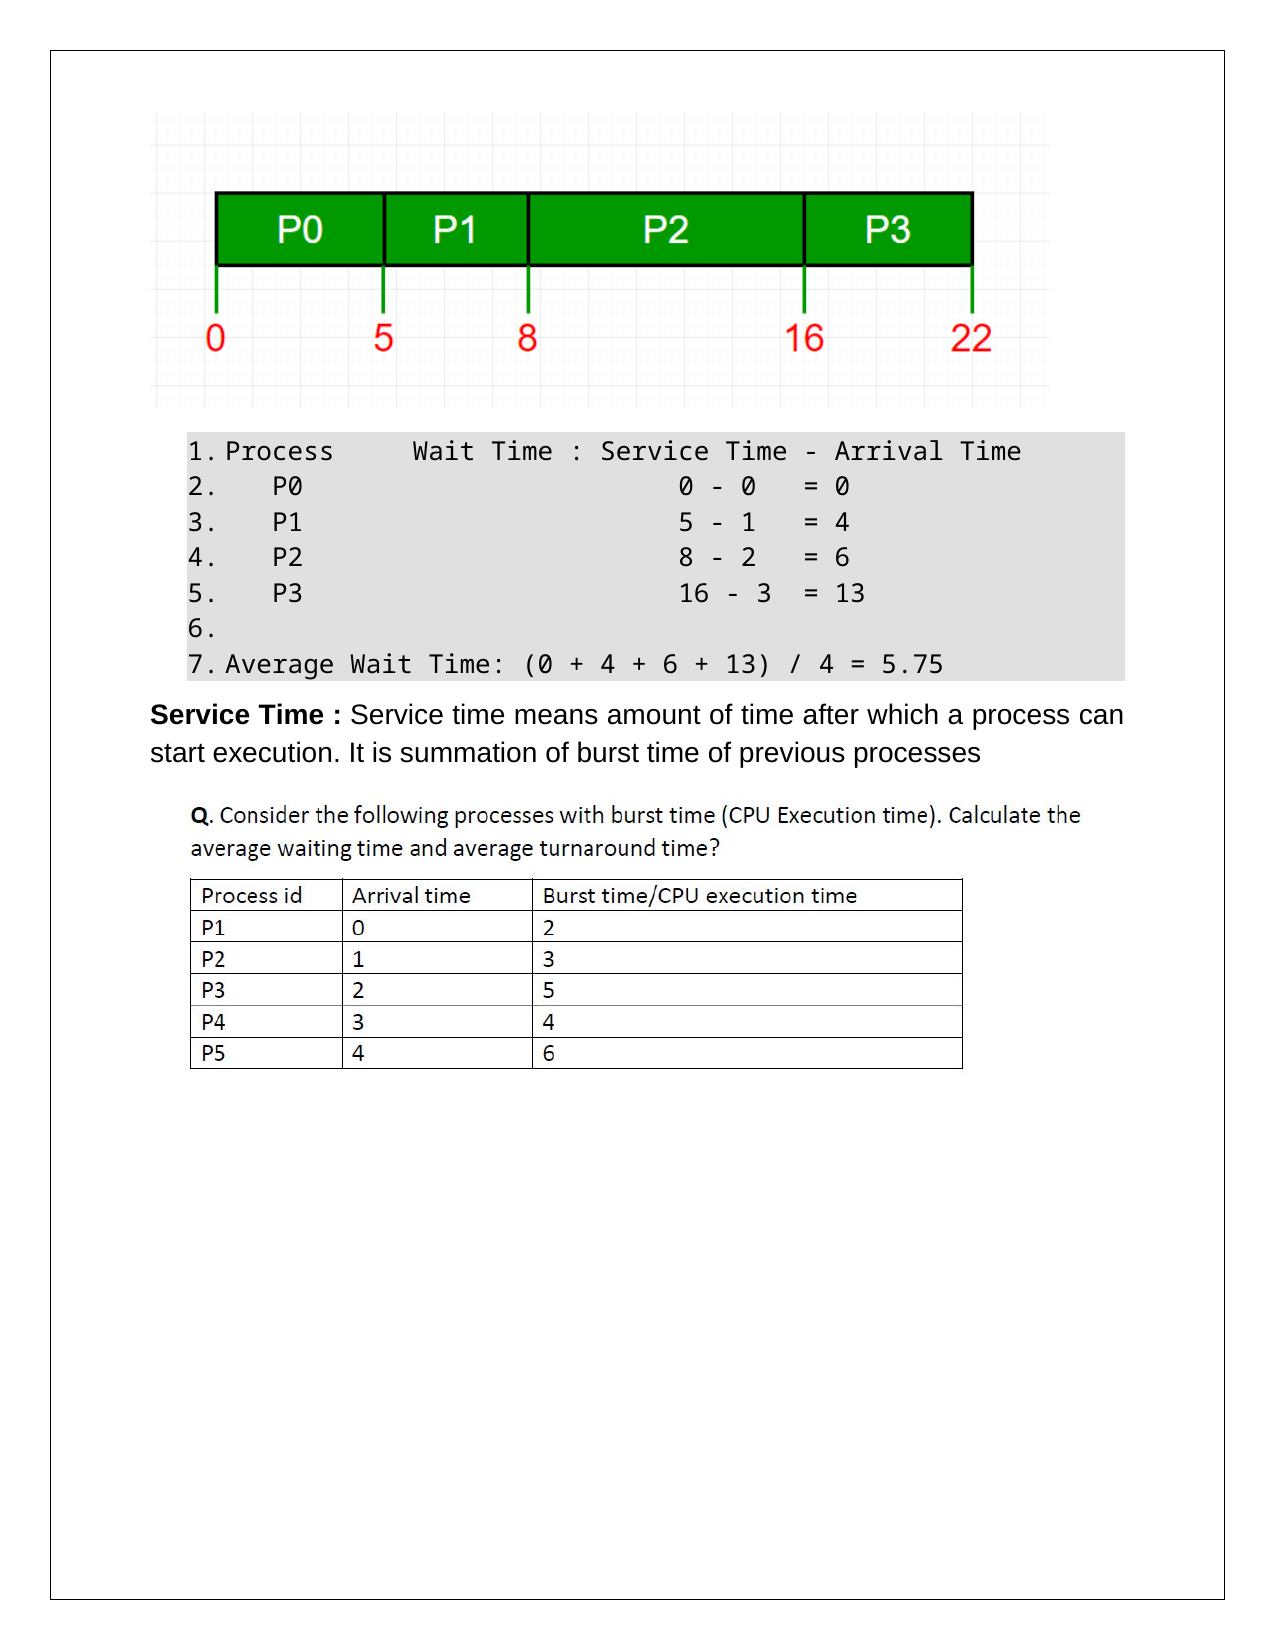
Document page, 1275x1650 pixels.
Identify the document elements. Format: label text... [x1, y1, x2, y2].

list Average Wait Time: (0 + 4 + 6 + 13) / 4 = 5.75 [187, 645, 1125, 681]
picture [150, 112, 1050, 408]
picture [150, 793, 1125, 1112]
text Service Time : Service time means amount of time after which a process can start execution. It is summation of burst time of previous processes [150, 731, 1125, 768]
list P3 16 - 3 = 13 [187, 574, 1125, 610]
list Process Wait Time : Service Time - Arrival Time [187, 432, 1125, 468]
list P1 5 - 1 = 4 [187, 503, 1125, 539]
list P0 0 - 0 = 0 [187, 468, 1125, 503]
list P2 8 - 2 = 6 [187, 539, 1125, 574]
